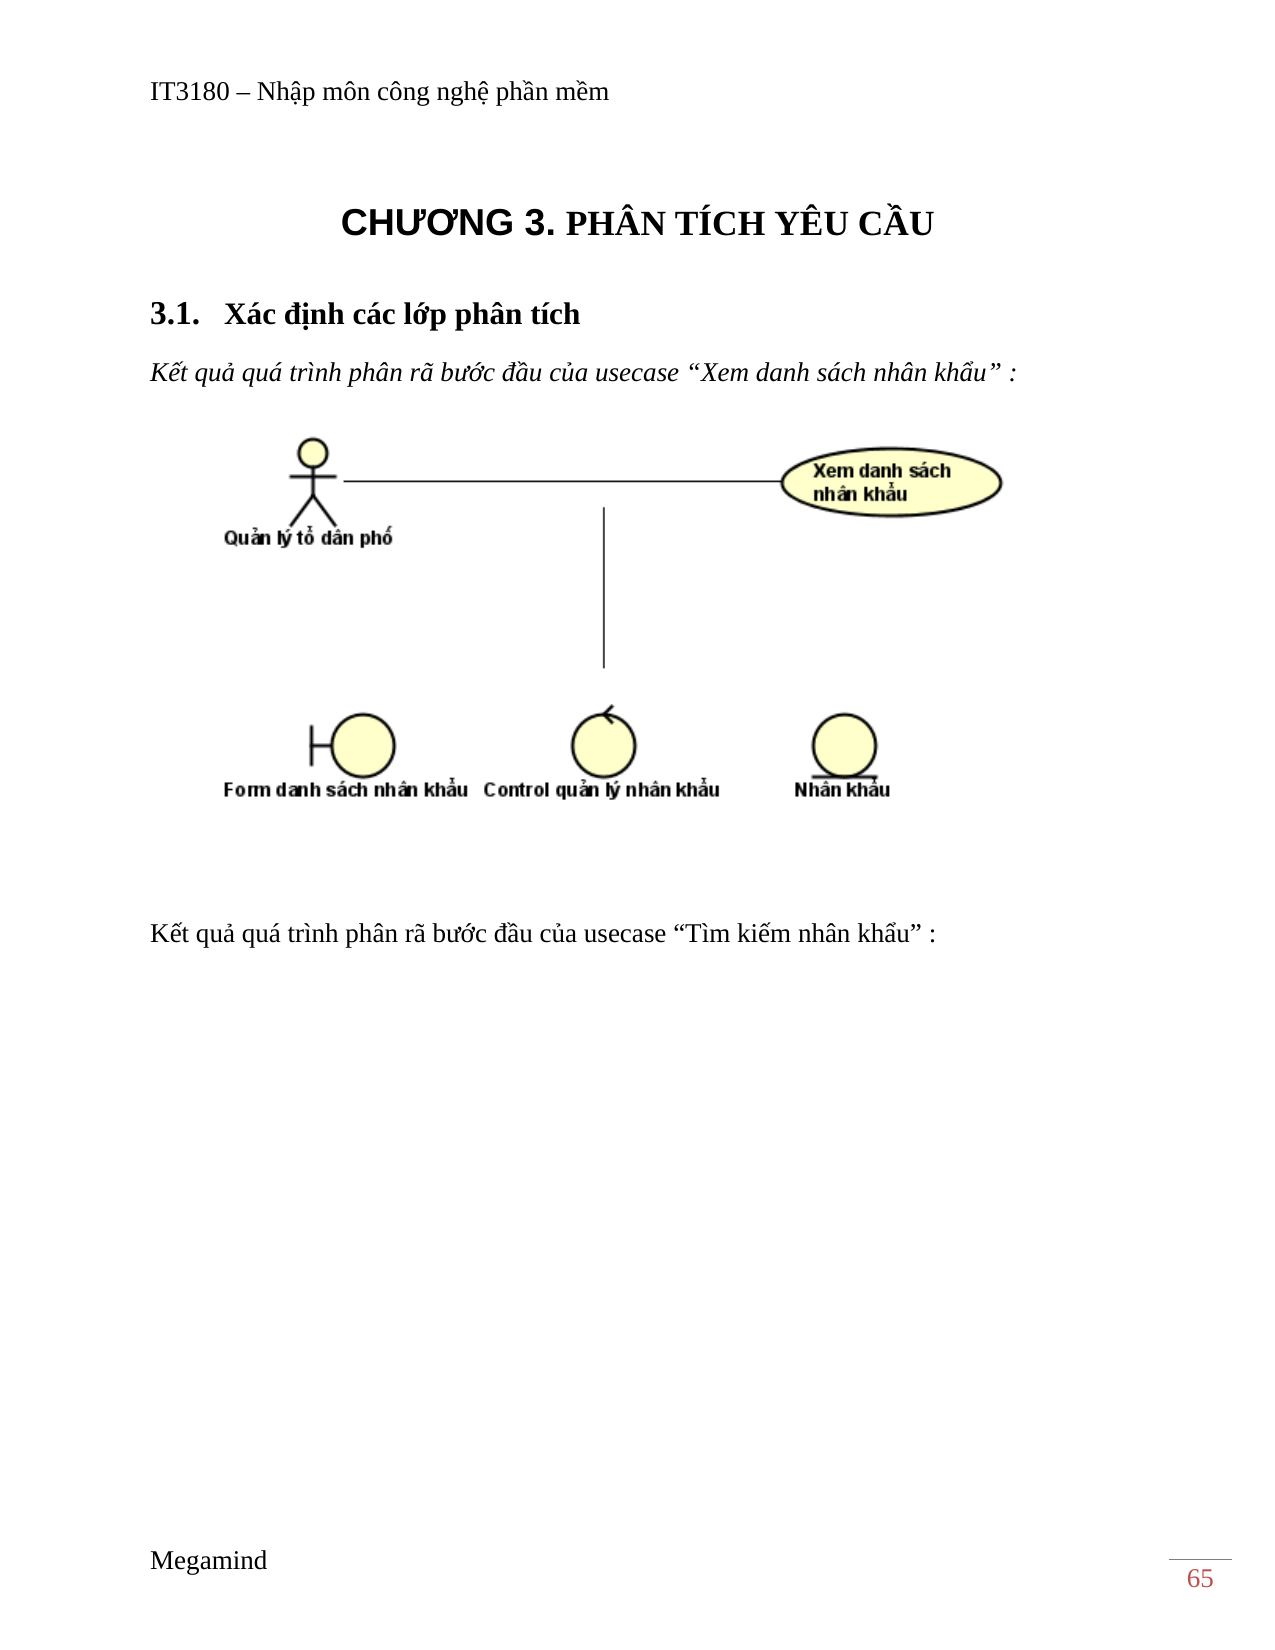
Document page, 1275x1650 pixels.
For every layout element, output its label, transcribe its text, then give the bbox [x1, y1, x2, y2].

picture [150, 387, 1049, 886]
text Kết quả quá trình phân rã bước đầu của usecase “Xem danh sách nhân khẩu” : [150, 356, 1125, 388]
subtitle Xác định các lớp phân tích [150, 293, 1125, 331]
subtitle PHÂN TÍCH YÊU CẦU [150, 200, 1125, 243]
text Kết quả quá trình phân rã bước đầu của usecase “Tìm kiếm nhân khẩu” : [150, 917, 1125, 948]
